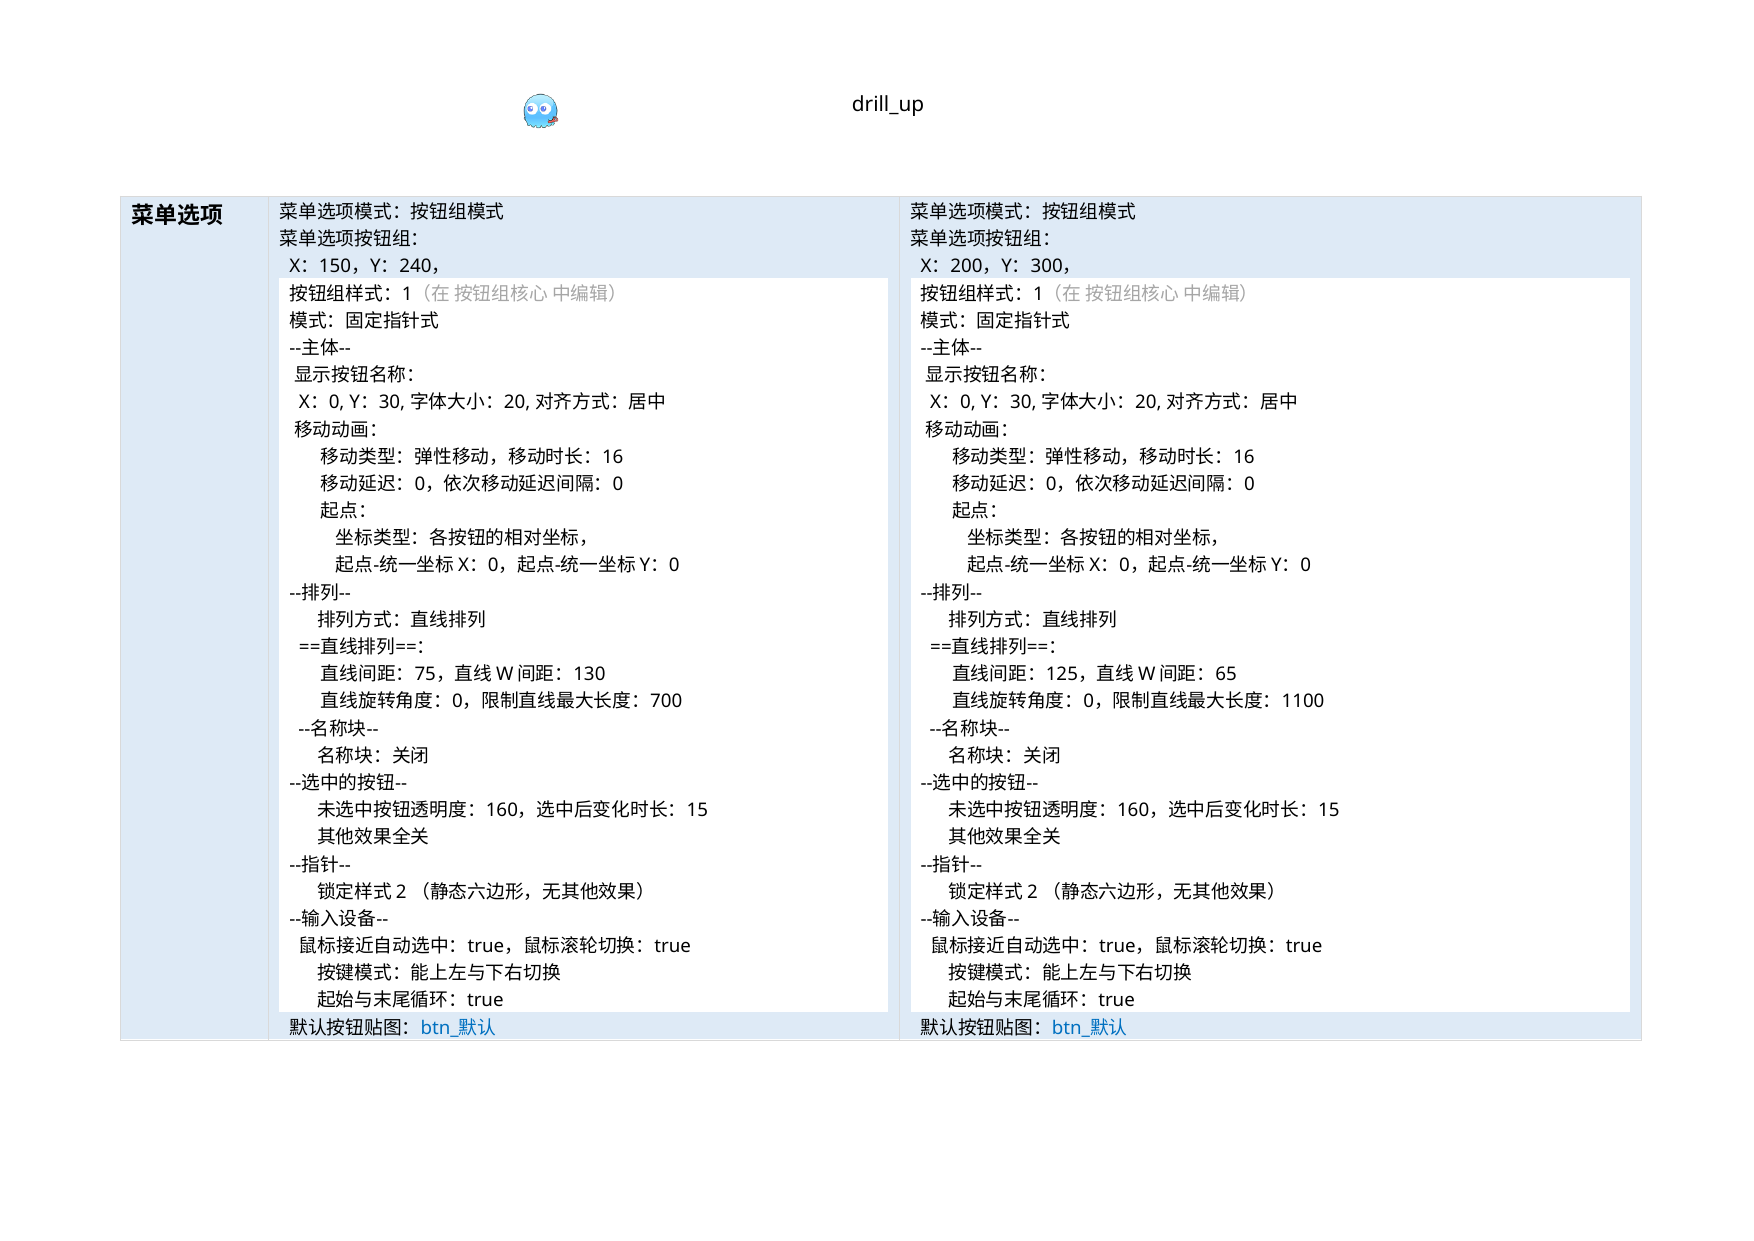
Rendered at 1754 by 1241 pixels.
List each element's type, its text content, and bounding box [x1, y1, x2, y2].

picture [518, 88, 560, 130]
table_cell 菜单选项 [121, 197, 268, 1039]
